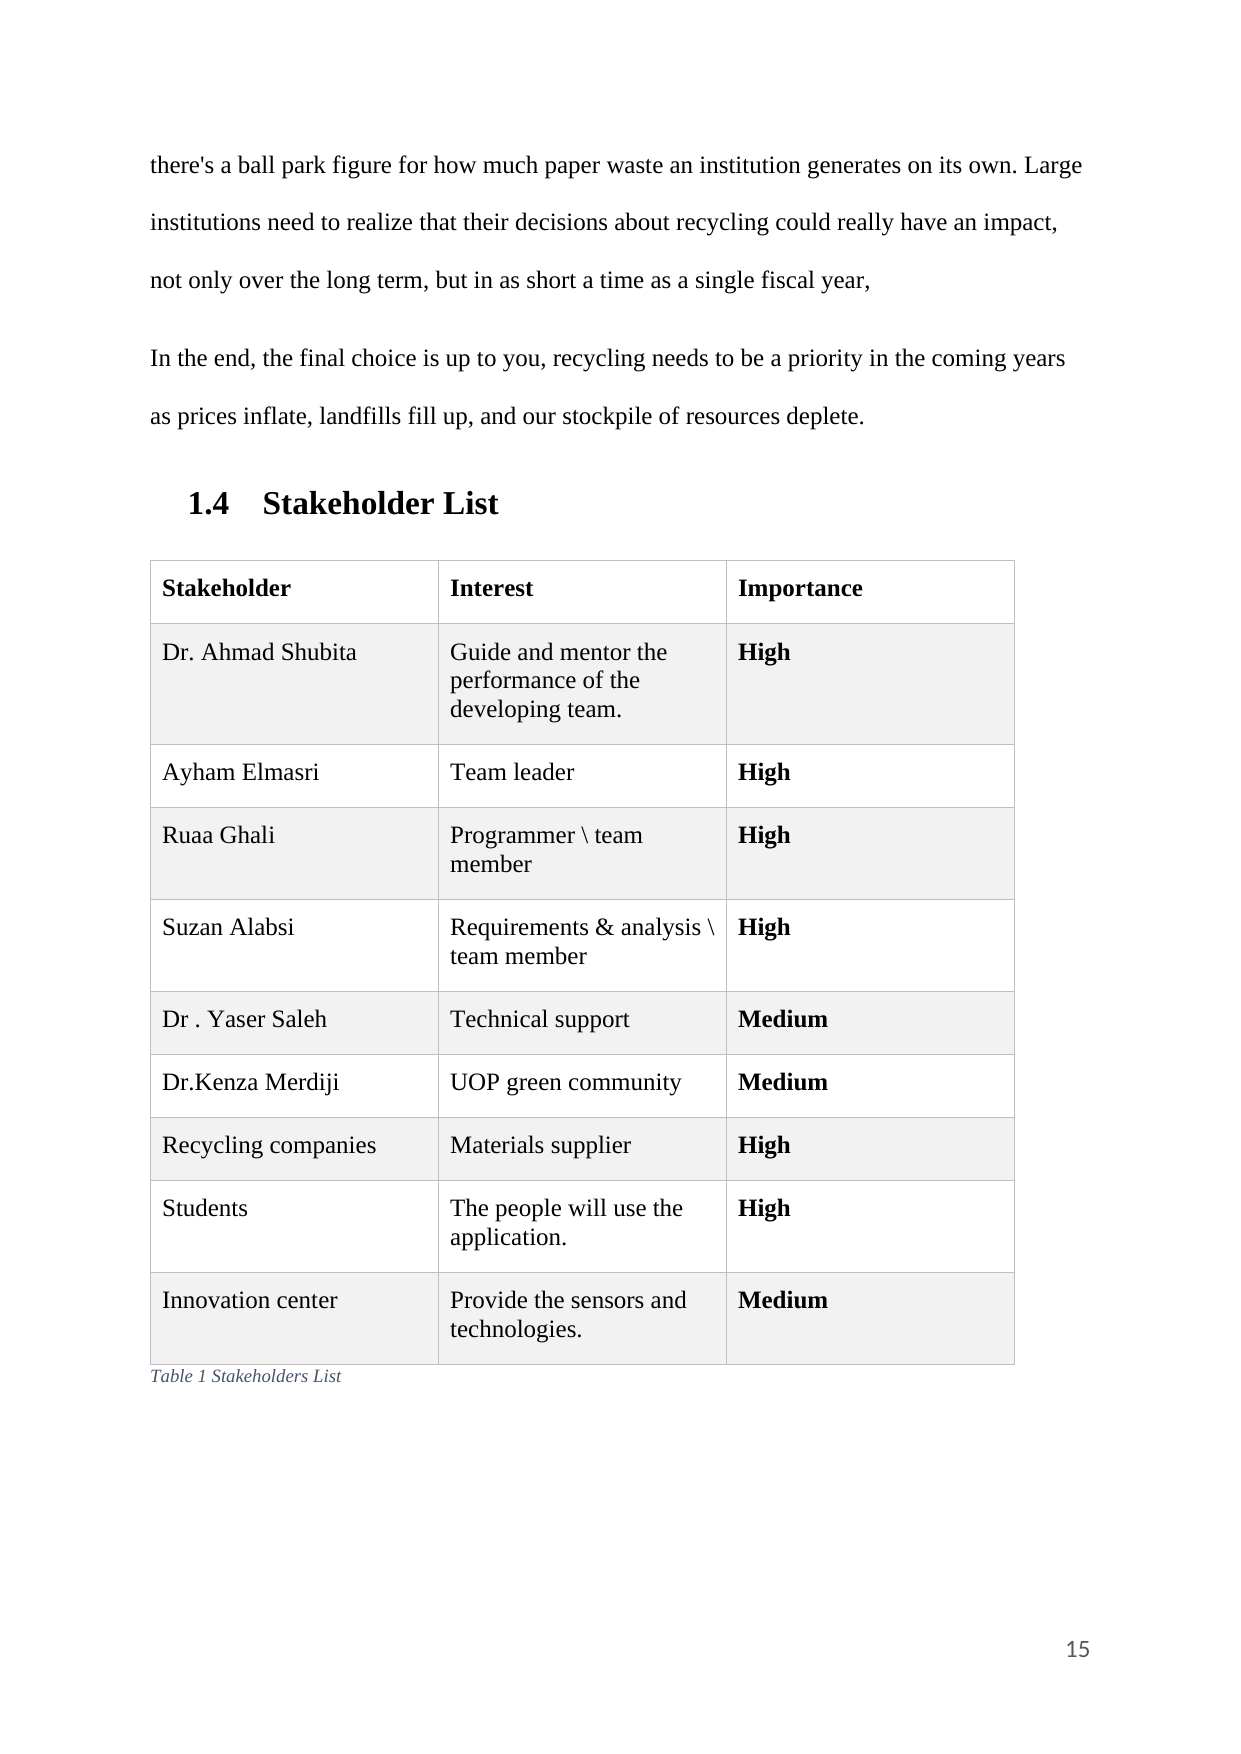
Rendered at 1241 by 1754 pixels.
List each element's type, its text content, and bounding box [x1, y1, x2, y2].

table_cell Guide and mentor the performance of the developing team. [439, 624, 726, 744]
table_cell Medium [727, 992, 1014, 1054]
table_cell High [727, 808, 1014, 899]
table_cell Materials supplier [439, 1118, 726, 1180]
table_cell Dr . Yaser Saleh [151, 992, 438, 1054]
table_cell Medium [727, 1055, 1014, 1117]
table_cell Recycling companies [151, 1118, 438, 1180]
table_cell Ruaa Ghali [151, 808, 438, 899]
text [150, 150, 1090, 294]
table_header Importance [727, 561, 1014, 623]
table_cell High [727, 1118, 1014, 1180]
table_cell High [727, 624, 1014, 744]
table_cell UOP green community [439, 1055, 726, 1117]
table_cell Dr.Kenza Merdiji [151, 1055, 438, 1117]
text In the end, the final choice is up to you, recycling needs to be a priority in the coming years as prices inflate, landfills fill up, and our stockpile of resources deplete. [150, 343, 1090, 429]
table_cell Ayham Elmasri [151, 745, 438, 807]
table_header Interest [439, 561, 726, 623]
table_cell Dr. Ahmad Shubita [151, 624, 438, 744]
table_cell The people will use the application. [439, 1181, 726, 1272]
table_cell Team leader [439, 745, 726, 807]
table_cell High [727, 745, 1014, 807]
table_cell Suzan Alabsi [151, 900, 438, 991]
table_cell Programmer \ team member [439, 808, 726, 899]
subtitle Stakeholder List [187, 483, 1090, 522]
table_cell High [727, 1181, 1014, 1272]
table_cell High [727, 900, 1014, 991]
table_header Stakeholder [151, 561, 438, 623]
table_cell Students [151, 1181, 438, 1272]
table_cell Requirements & analysis \team member [439, 900, 726, 991]
table_cell Medium [727, 1273, 1014, 1364]
table_cell Innovation center [151, 1273, 438, 1364]
table_cell Provide the sensors and technologies. [439, 1273, 726, 1364]
table_cell Technical support [439, 992, 726, 1054]
